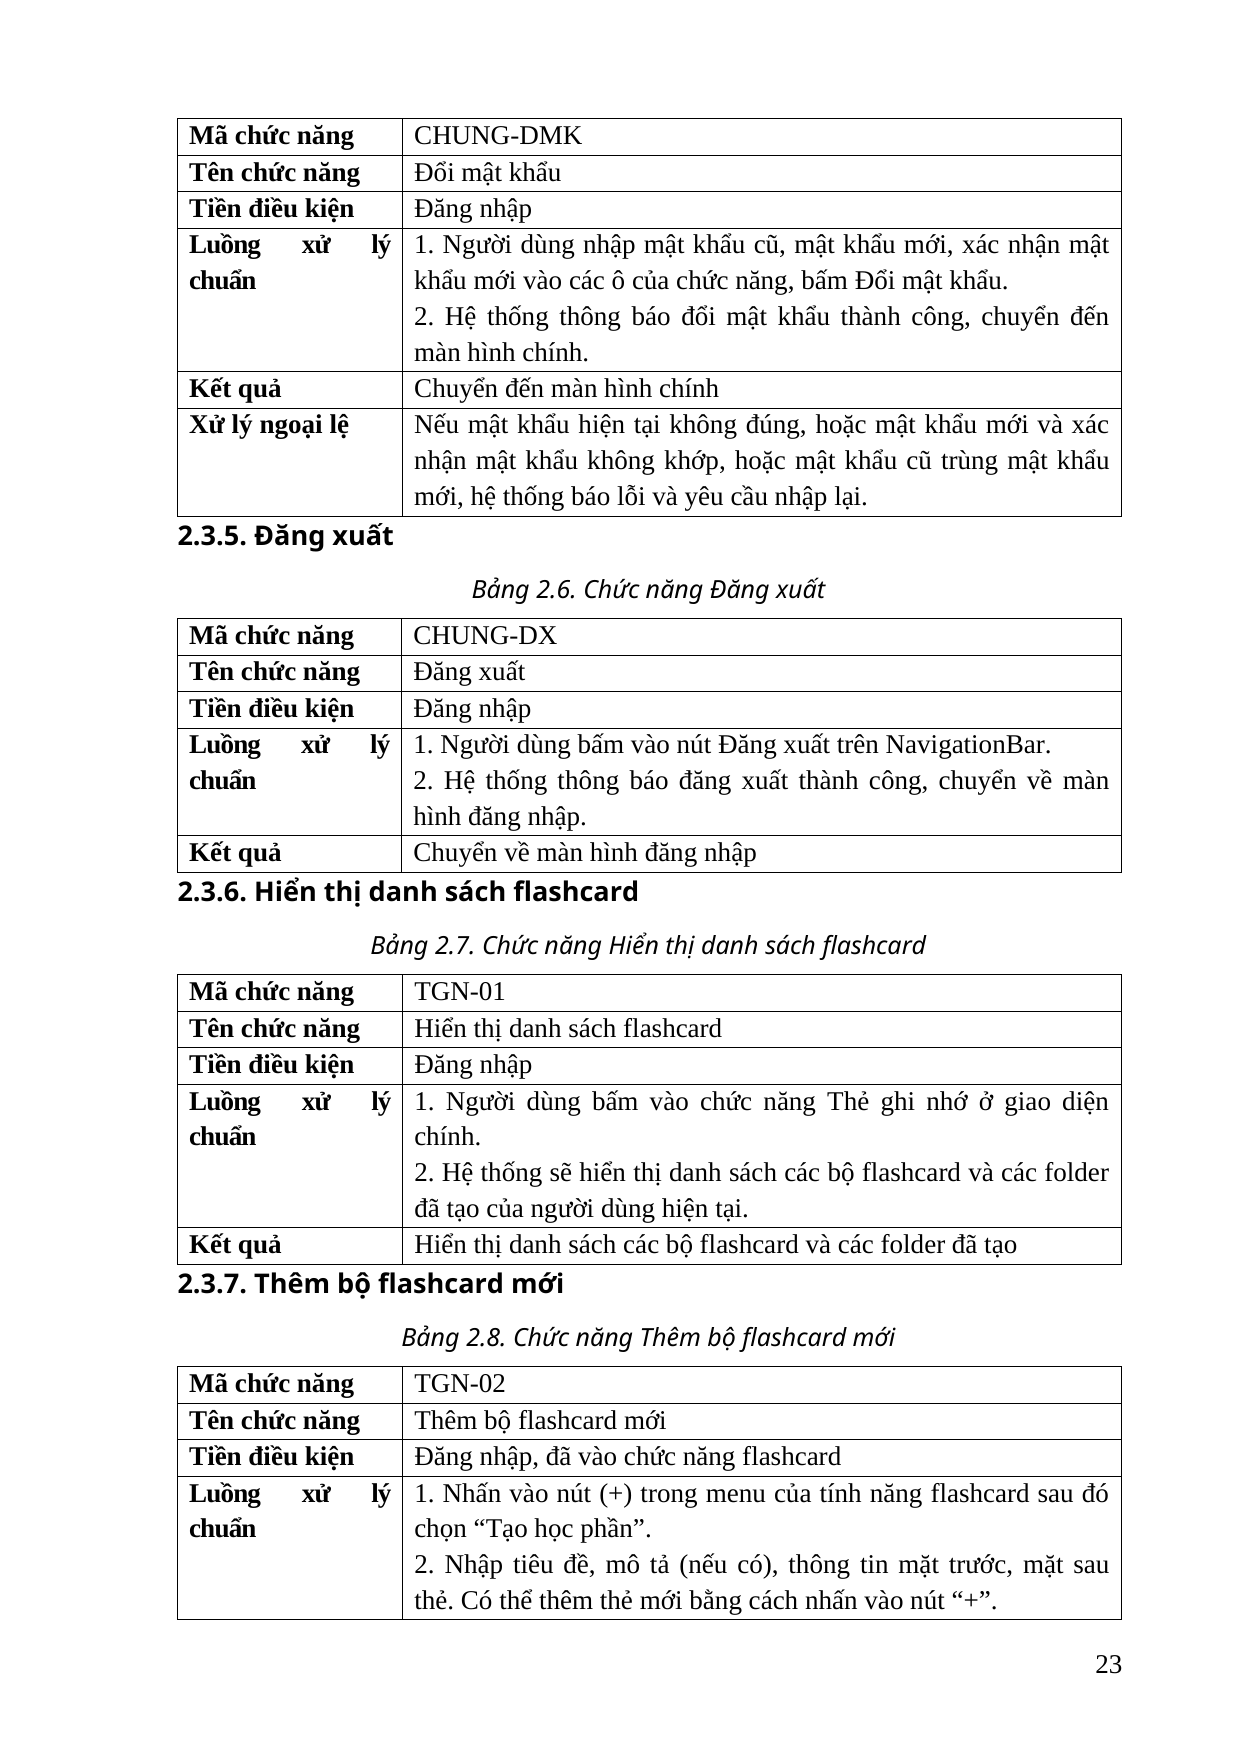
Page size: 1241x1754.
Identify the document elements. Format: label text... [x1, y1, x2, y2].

table_cell Chuyển đến màn hình chính [403, 372, 1121, 408]
subtitle 2.3.5. Đăng xuất [177, 517, 1122, 553]
table_cell Tên chức năng [178, 656, 401, 691]
table_cell Đăng nhập [402, 692, 1121, 727]
table_header CHUNG-DMK [403, 119, 1121, 154]
table_cell Đăng nhập [403, 1048, 1121, 1084]
table_header TGN-01 [403, 975, 1121, 1011]
table_cell Tiền điều kiện [178, 192, 402, 227]
table_header CHUNG-DX [402, 619, 1121, 654]
table_cell Luồng xử lý chuẩn [178, 229, 402, 371]
subtitle 2.3.6. Hiển thị danh sách flashcard [177, 873, 1122, 910]
text Bảng 2.7. Chức năng Hiển thị danh sách flashcard [177, 928, 1122, 962]
table_cell Chuyển về màn hình đăng nhập [402, 836, 1121, 872]
table_cell Luồng xử lý chuẩn [178, 1085, 402, 1227]
table_cell Tên chức năng [178, 156, 402, 191]
table_cell Nếu mật khẩu hiện tại không đúng, hoặc mật khẩu mới và xác nhận mật khẩu không khớp, hoặc mật khẩu cũ trùng mật khẩu mới, hệ thống báo lỗi và yêu cầu nhập lại. [403, 409, 1121, 516]
table_cell Kết quả [178, 372, 402, 408]
table_cell Tiền điều kiện [178, 692, 401, 727]
table_cell Tiền điều kiện [178, 1048, 402, 1084]
text Bảng 2.8. Chức năng Thêm bộ flashcard mới [177, 1320, 1122, 1354]
table_cell Đăng nhập, đã vào chức năng flashcard [403, 1440, 1121, 1476]
table_header Mã chức năng [178, 1367, 402, 1403]
table_cell Tên chức năng [178, 1012, 402, 1047]
table_header Mã chức năng [178, 975, 402, 1011]
table_cell Hiển thị danh sách flashcard [403, 1012, 1121, 1047]
table_cell Luồng xử lý chuẩn [178, 729, 401, 835]
table_cell Đăng xuất [402, 656, 1121, 691]
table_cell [403, 1477, 1121, 1619]
table_cell Xử lý ngoại lệ [178, 409, 402, 516]
table_header TGN-02 [403, 1367, 1121, 1403]
text Bảng 2.6. Chức năng Đăng xuất [177, 571, 1122, 606]
table_cell 1. Người dùng nhập mật khẩu cũ, mật khẩu mới, xác nhận mật khẩu mới vào các ô của chức năng, bấm Đổi mật khẩu. 2. Hệ thống thông báo đổi mật khẩu thành công, chuyển đến màn hình chính. [403, 229, 1121, 371]
table_header Mã chức năng [178, 619, 401, 654]
table_cell Luồng xử lý chuẩn [178, 1477, 402, 1619]
subtitle 2.3.7. Thêm bộ flashcard mới [177, 1265, 1122, 1302]
table_cell Kết quả [178, 1228, 402, 1264]
table_cell Đăng nhập [403, 192, 1121, 227]
table_cell Kết quả [178, 836, 401, 872]
table_cell 1. Người dùng bấm vào chức năng Thẻ ghi nhớ ở giao diện chính. 2. Hệ thống sẽ hiển thị danh sách các bộ flashcard và các folder đã tạo của người dùng hiện tại. [403, 1085, 1121, 1227]
table_cell Hiển thị danh sách các bộ flashcard và các folder đã tạo [403, 1228, 1121, 1264]
table_cell 1. Người dùng bấm vào nút Đăng xuất trên NavigationBar. 2. Hệ thống thông báo đăng xuất thành công, chuyển về màn hình đăng nhập. [402, 729, 1121, 835]
table_cell Đổi mật khẩu [403, 156, 1121, 191]
table_cell Tiền điều kiện [178, 1440, 402, 1476]
table_cell Thêm bộ flashcard mới [403, 1404, 1121, 1439]
table_header Mã chức năng [178, 119, 402, 154]
table_cell Tên chức năng [178, 1404, 402, 1439]
